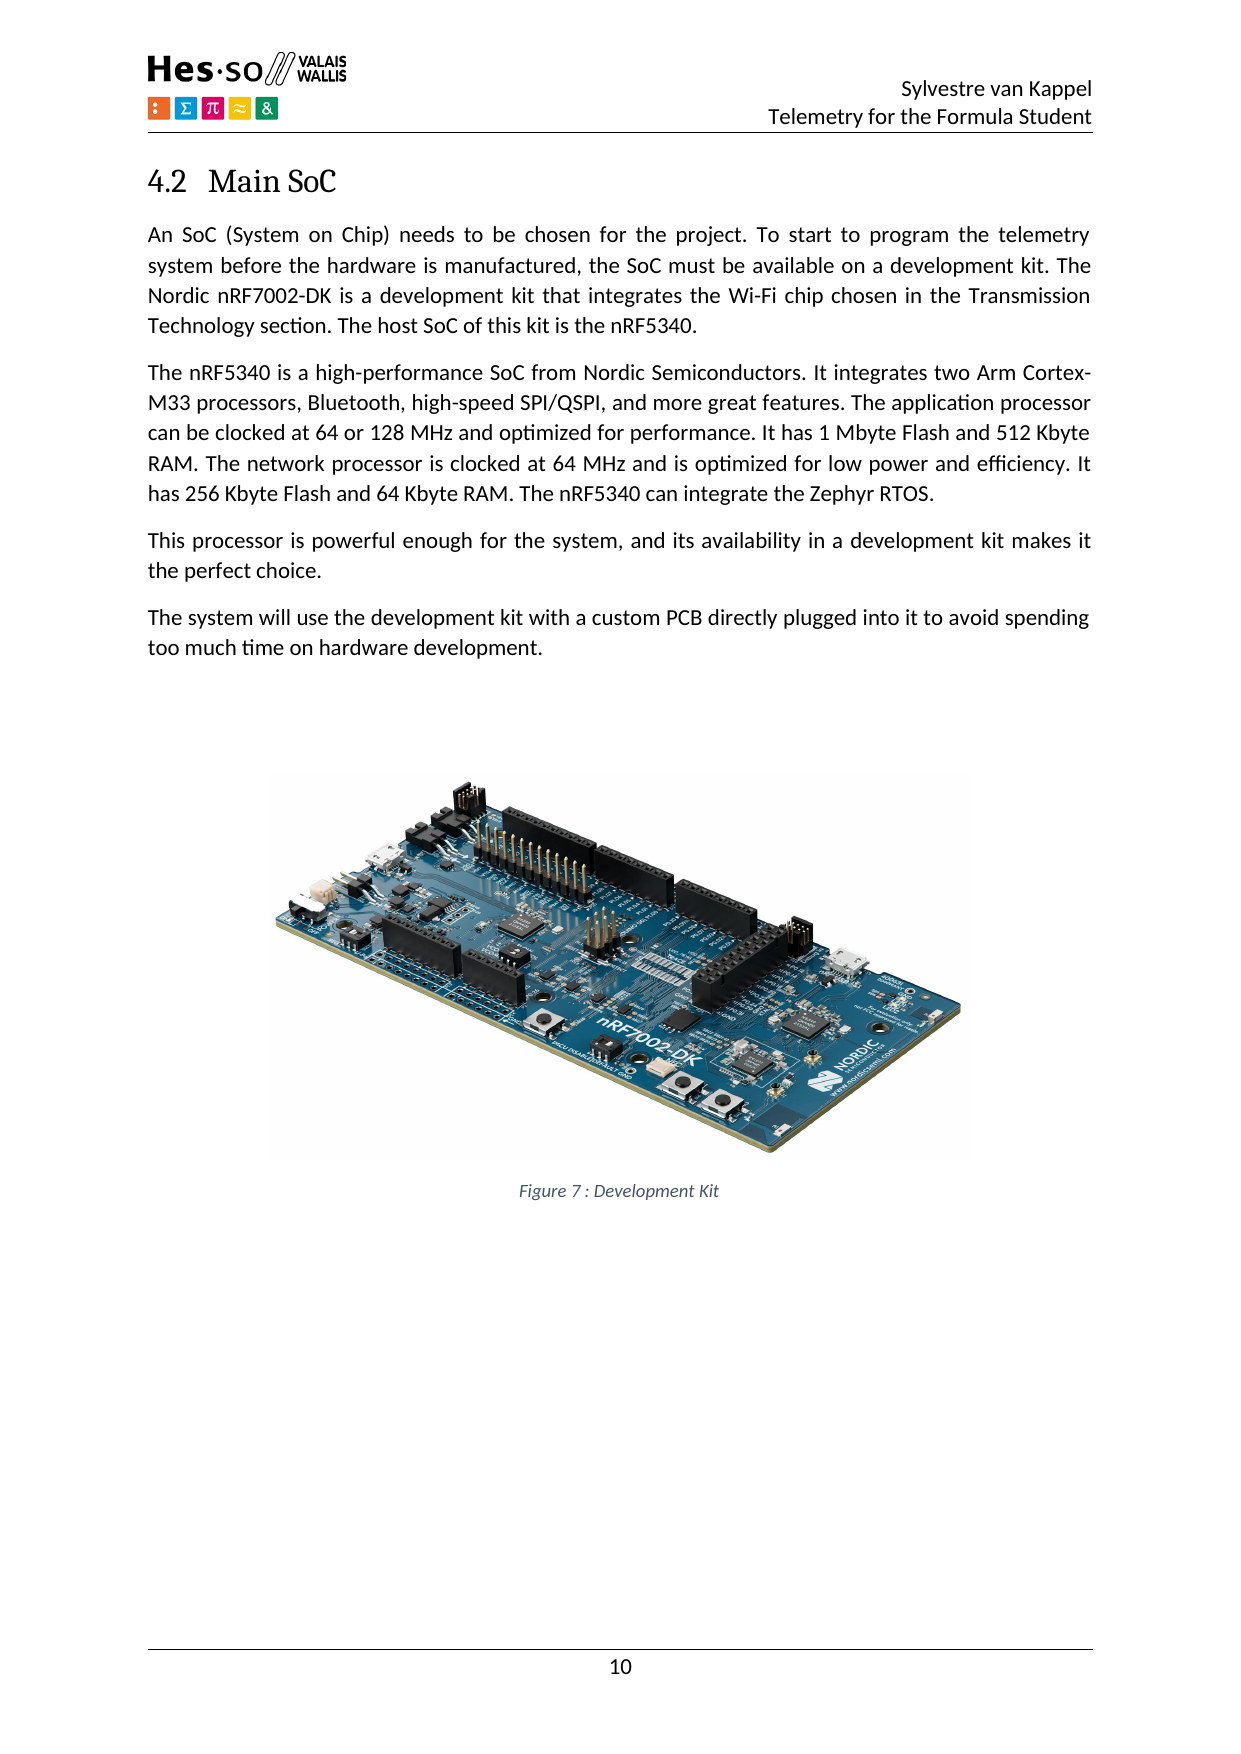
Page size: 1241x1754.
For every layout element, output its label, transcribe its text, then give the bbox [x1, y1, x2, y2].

text Figure 7 : Development Kit [148, 1179, 1093, 1202]
text An SoC (System on Chip) needs to be chosen for the project. To start to program the telemetry system before the hardware is manufactured, the SoC must be available on a development kit. The Nordic nRF7002-DK is a development kit that integrates the Wi-Fi chip chosen in the Transmission Technology section. The host SoC of this kit is the nRF5340. [148, 221, 1093, 339]
picture [147, 52, 347, 120]
text The nRF5340 is a high-performance SoC from Nordic Semiconductors. It integrates two Arm Cortex-M33 processors, Bluetooth, high-speed SPI/QSPI, and more great features. The application processor can be clocked at 64 or 128 MHz and optimized for performance. It has 1 Mbyte Flash and 512 Kbyte RAM. The network processor is clocked at 64 MHz and is optimized for low power and efficiency. It has 256 Kbyte Flash and 64 Kbyte RAM. The nRF5340 can integrate the Zephyr RTOS. [148, 358, 1093, 507]
text The system will use the development kit with a custom PCB directly plugged into it to avoid spending too much time on hardware development. [148, 603, 1093, 661]
text This processor is powerful enough for the system, and its availability in a development kit makes it the perfect choice. [148, 526, 1093, 584]
subtitle Main SoC [148, 163, 1093, 201]
picture [267, 773, 974, 1161]
